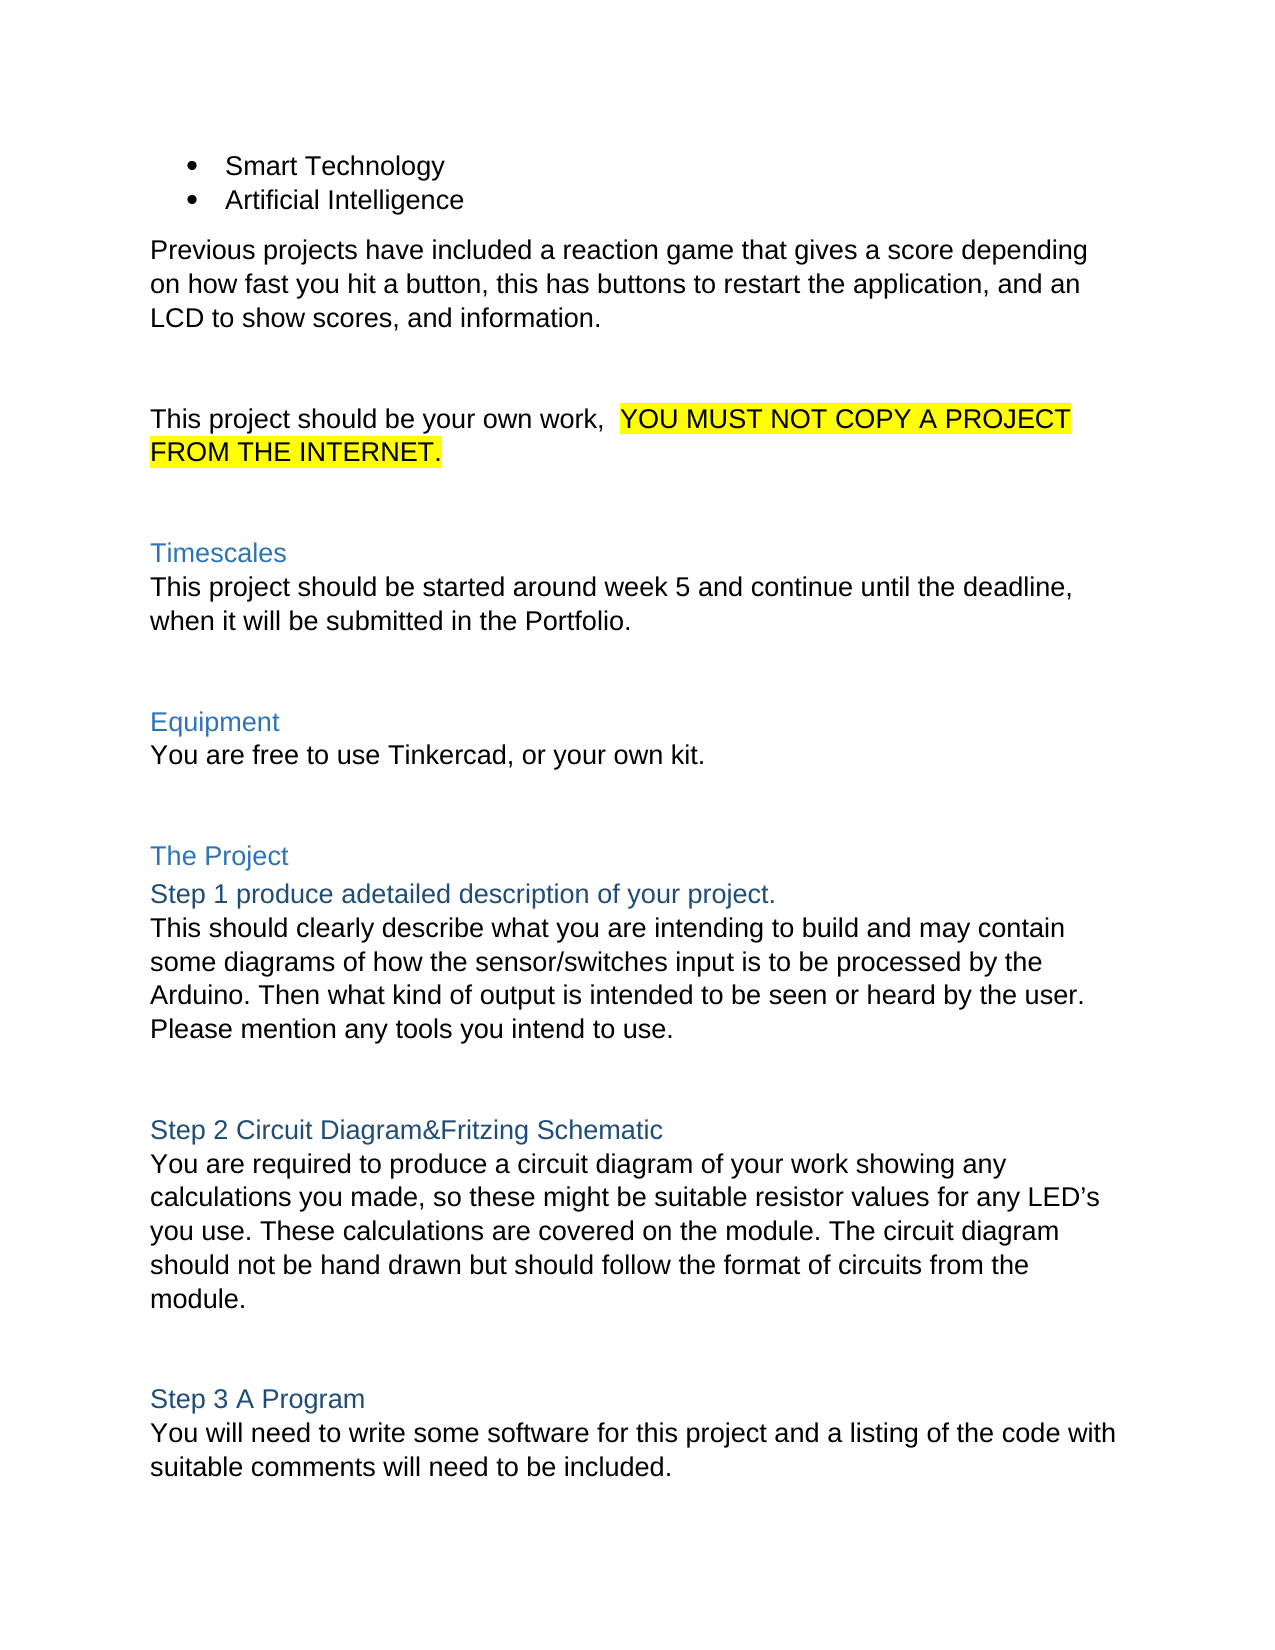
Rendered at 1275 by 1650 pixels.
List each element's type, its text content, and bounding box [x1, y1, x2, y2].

subtitle Step 3 A Program [150, 1383, 1125, 1415]
text This should clearly describe what you are intending to build and may contain some diagrams of how the sensor/switches input is to be processed by the Arduino. Then what kind of output is intended to be seen or heard by the user. Please mention any tools you intend to use. [150, 912, 1125, 1044]
subtitle Step 1 produce adetailed description of your project. [150, 878, 1125, 909]
list Smart Technology [187, 150, 1125, 181]
text This project should be your own work, YOU MUST NOT COPY A PROJECT FROM THE INTERNET. [150, 403, 1125, 468]
subtitle Equipment [150, 706, 1125, 737]
subtitle Timescales [150, 537, 1125, 568]
text You are free to use Tinkercad, or your own kit. [150, 739, 1125, 771]
text Previous projects have included a reaction game that gives a score depending on how fast you hit a button, this has buttons to restart the application, and an LCD to show scores, and information. [150, 234, 1125, 333]
text You will need to write some software for this project and a listing of the code with suitable comments will need to be included. [150, 1417, 1125, 1482]
subtitle Step 2 Circuit Diagram&Fritzing Schematic [150, 1114, 1125, 1145]
list Artificial Intelligence [187, 184, 1125, 215]
text You are required to produce a circuit diagram of your work showing any calculations you made, so these might be suitable resistor values for any LED’s you use. These calculations are covered on the module. The circuit diagram should not be hand drawn but should follow the format of circuits from the module. [150, 1148, 1125, 1314]
subtitle The Project [150, 840, 1125, 871]
text This project should be started around week 5 and continue until the deadline, when it will be submitted in the Portfolio. [150, 571, 1125, 636]
